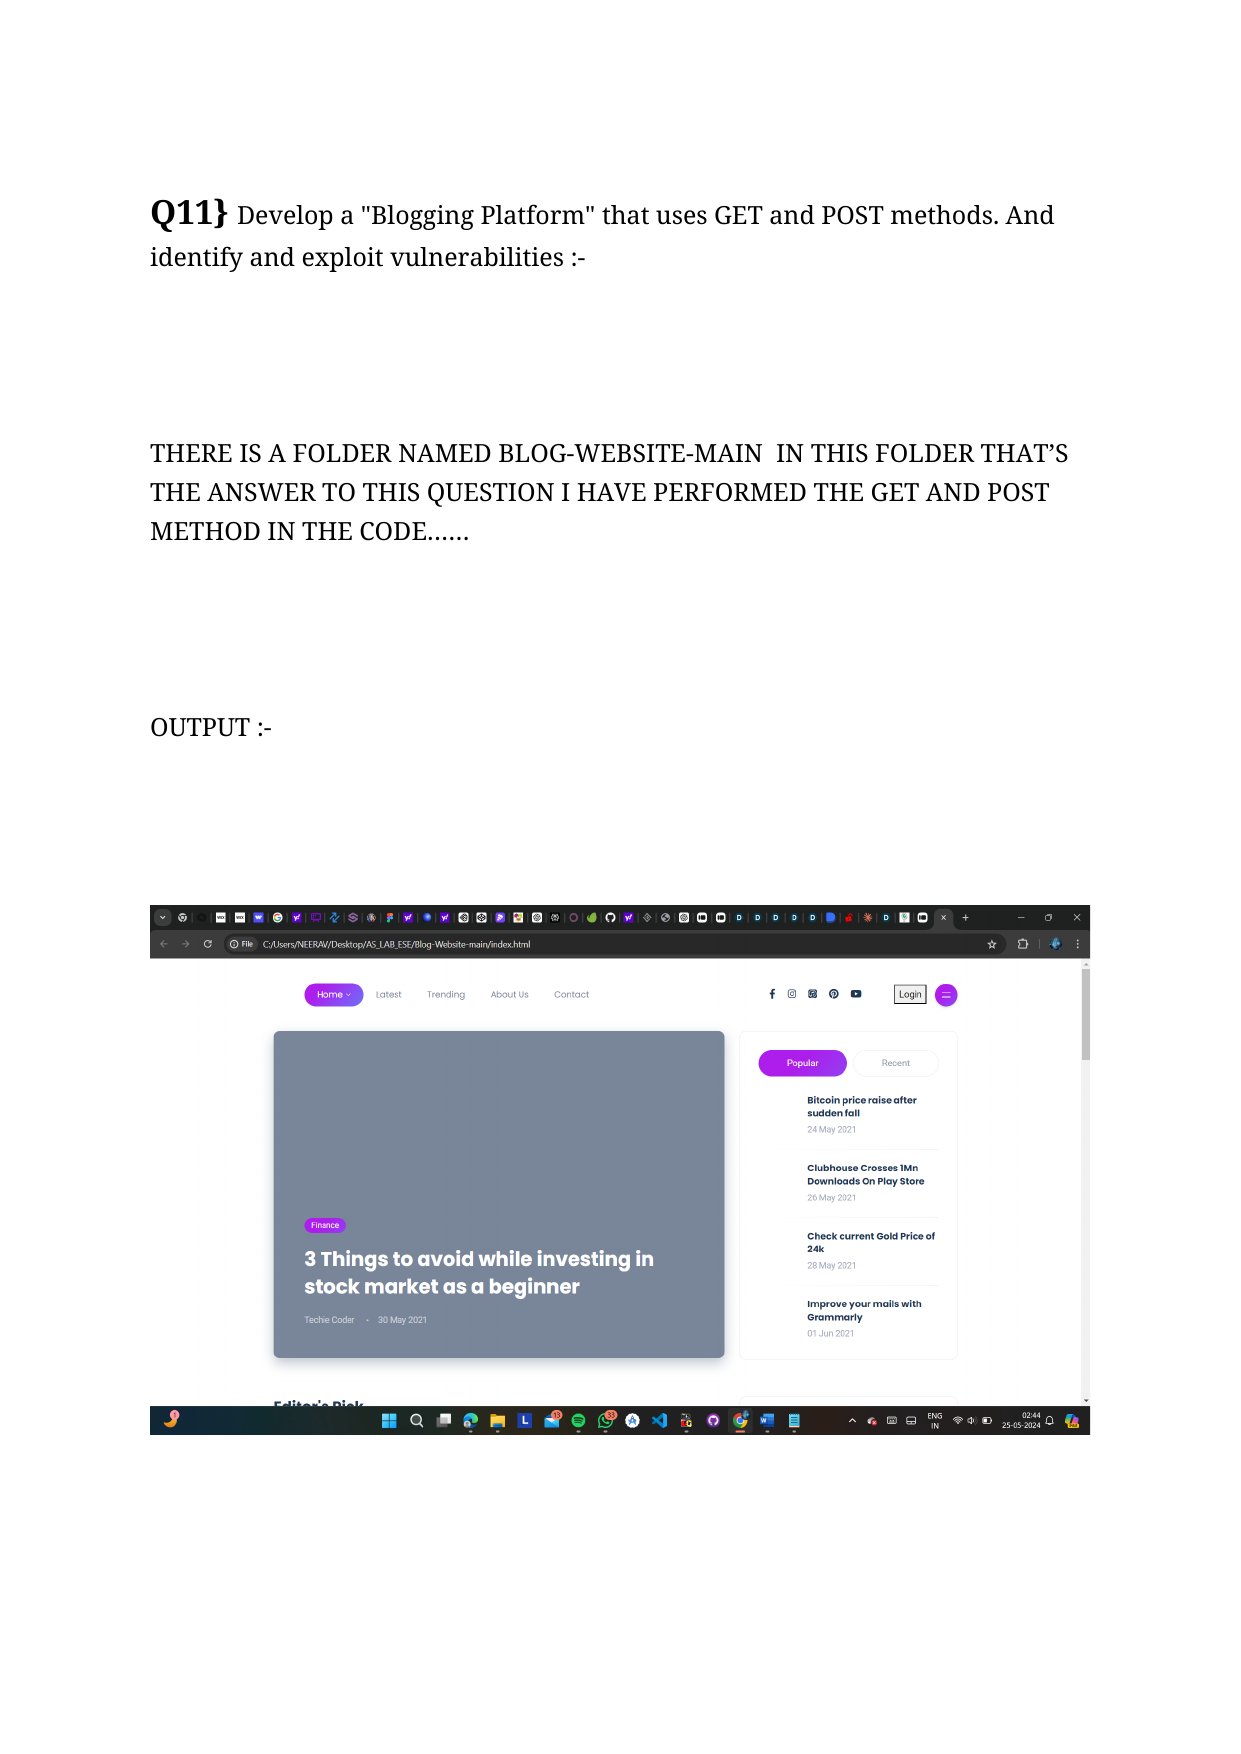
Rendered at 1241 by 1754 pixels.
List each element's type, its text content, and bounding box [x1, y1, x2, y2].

text OUTPUT :- [150, 710, 1090, 744]
text Q11} Develop a "Blogging Platform" that uses GET and POST methods. And identify and exploit vulnerabilities :- [150, 189, 1090, 274]
text THERE IS A FOLDER NAMED BLOG-WEBSITE-MAIN IN THIS FOLDER THAT’S THE ANSWER TO THIS QUESTION I HAVE PERFORMED THE GET AND POST METHOD IN THE CODE…… [150, 436, 1090, 548]
picture [150, 905, 1091, 1435]
